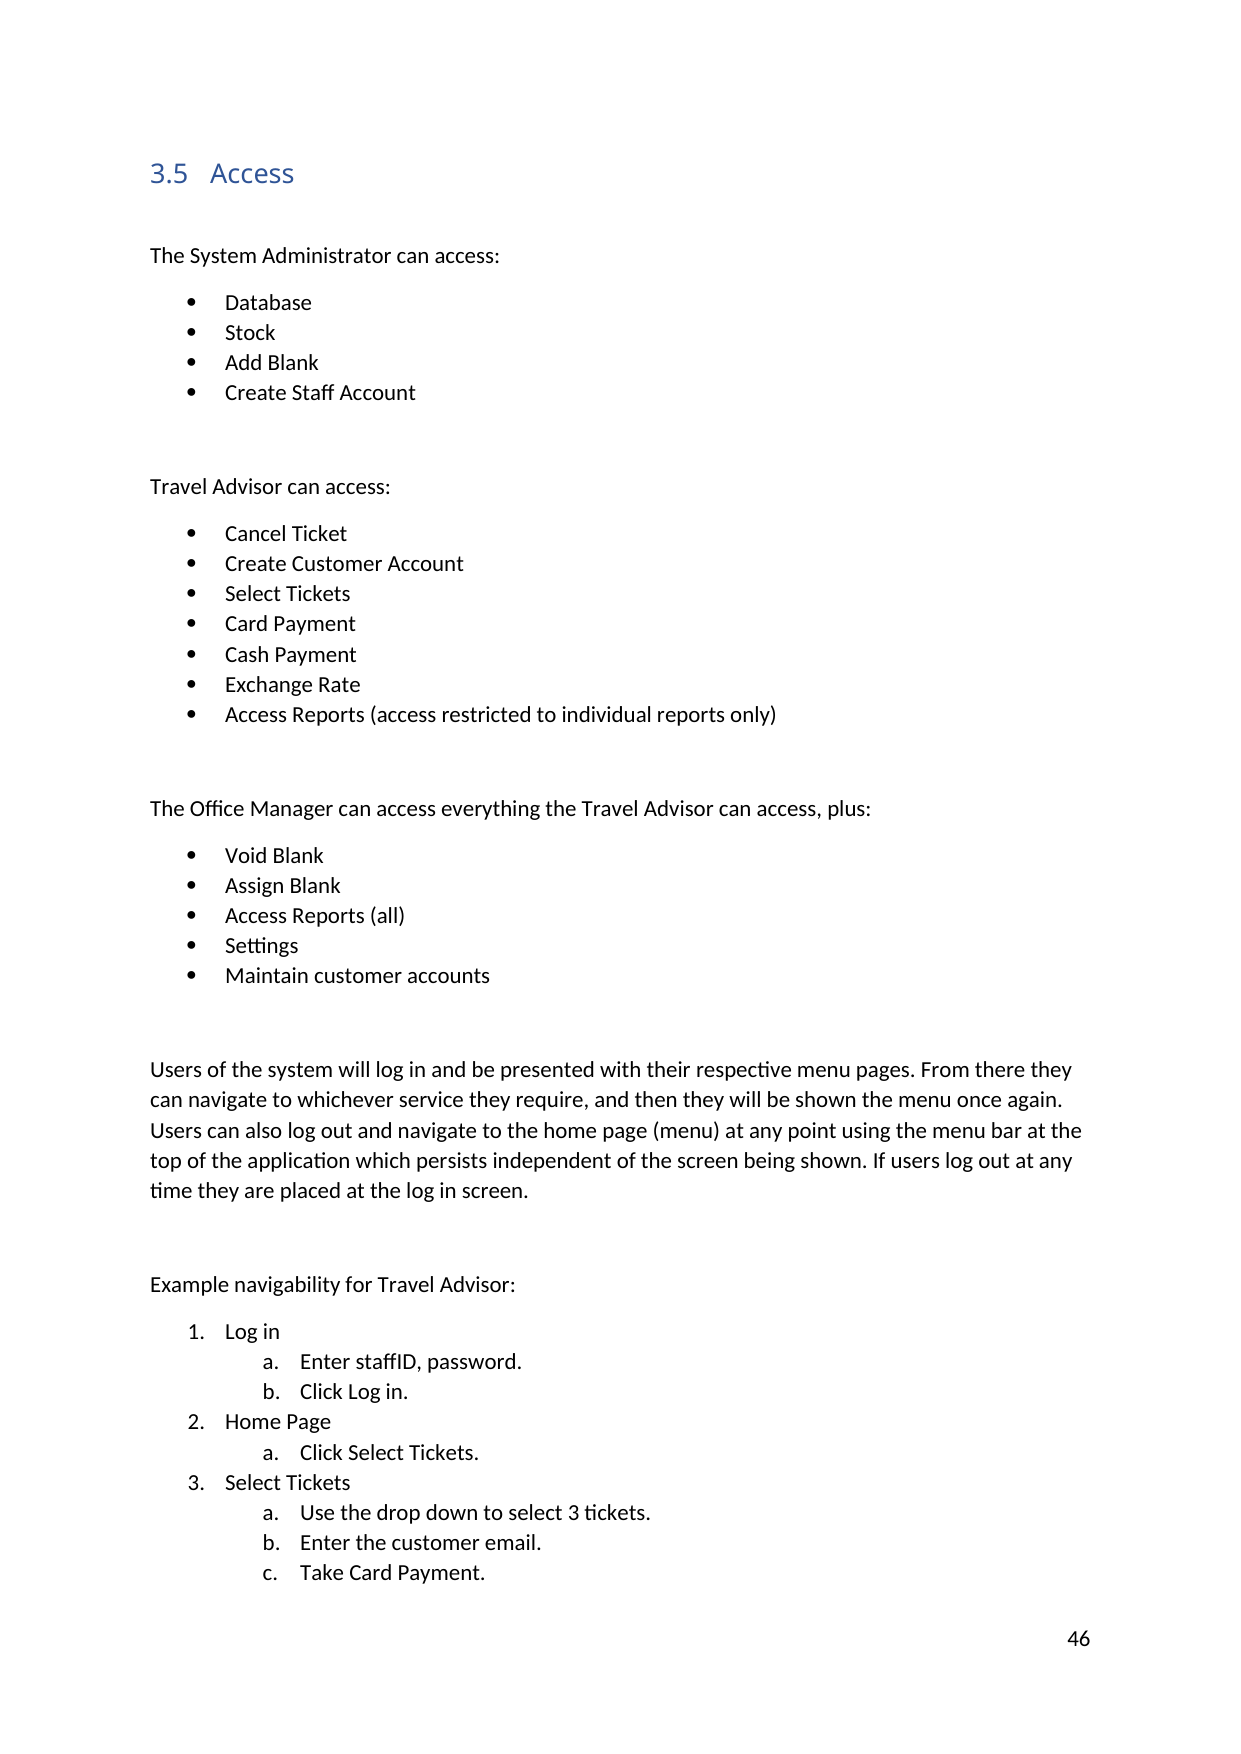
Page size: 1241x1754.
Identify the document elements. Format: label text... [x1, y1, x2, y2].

list Maintain customer accounts [187, 962, 1090, 990]
list Add Blank [187, 348, 1090, 376]
list Enter the customer email. [262, 1528, 1090, 1556]
list Use the drop down to select 3 tickets. [262, 1498, 1090, 1526]
list Stock [187, 318, 1090, 346]
subtitle Access [150, 154, 1090, 191]
list Enter staffID, password. [262, 1347, 1090, 1375]
list Card Payment [187, 609, 1090, 638]
text The System Administrator can access: [150, 241, 1090, 269]
list Select Tickets [187, 579, 1090, 607]
list Home Page [187, 1407, 1090, 1436]
list Click Select Tickets. [262, 1438, 1090, 1466]
list Log in [187, 1317, 1090, 1345]
text Example navigability for Travel Advisor: [150, 1270, 1090, 1298]
list Database [187, 288, 1090, 316]
list Access Reports (access restricted to individual reports only) [187, 700, 1090, 728]
list Void Blank [187, 841, 1090, 869]
list Click Log in. [262, 1377, 1090, 1405]
list Cancel Ticket [187, 519, 1090, 547]
list Create Customer Account [187, 549, 1090, 577]
text The Office Manager can access everything the Travel Advisor can access, plus: [150, 794, 1090, 822]
text Travel Advisor can access: [150, 472, 1090, 500]
list Create Staff Account [187, 378, 1090, 406]
text Users of the system will log in and be presented with their respective menu pages. From there they can navigate to whichever service they require, and then they will be shown the menu once again. Users can also log out and navigate to the home page (menu) at any point using the menu bar at the top of the application which persists independent of the screen being shown. If users log out at any time they are placed at the log in screen. [150, 1055, 1090, 1204]
list Select Tickets [187, 1468, 1090, 1496]
list Assign Blank [187, 871, 1090, 899]
list Access Reports (all) [187, 901, 1090, 929]
list Exchange Rate [187, 670, 1090, 698]
list Settings [187, 931, 1090, 959]
list Take Card Payment. [262, 1558, 1090, 1587]
list Cash Payment [187, 640, 1090, 668]
